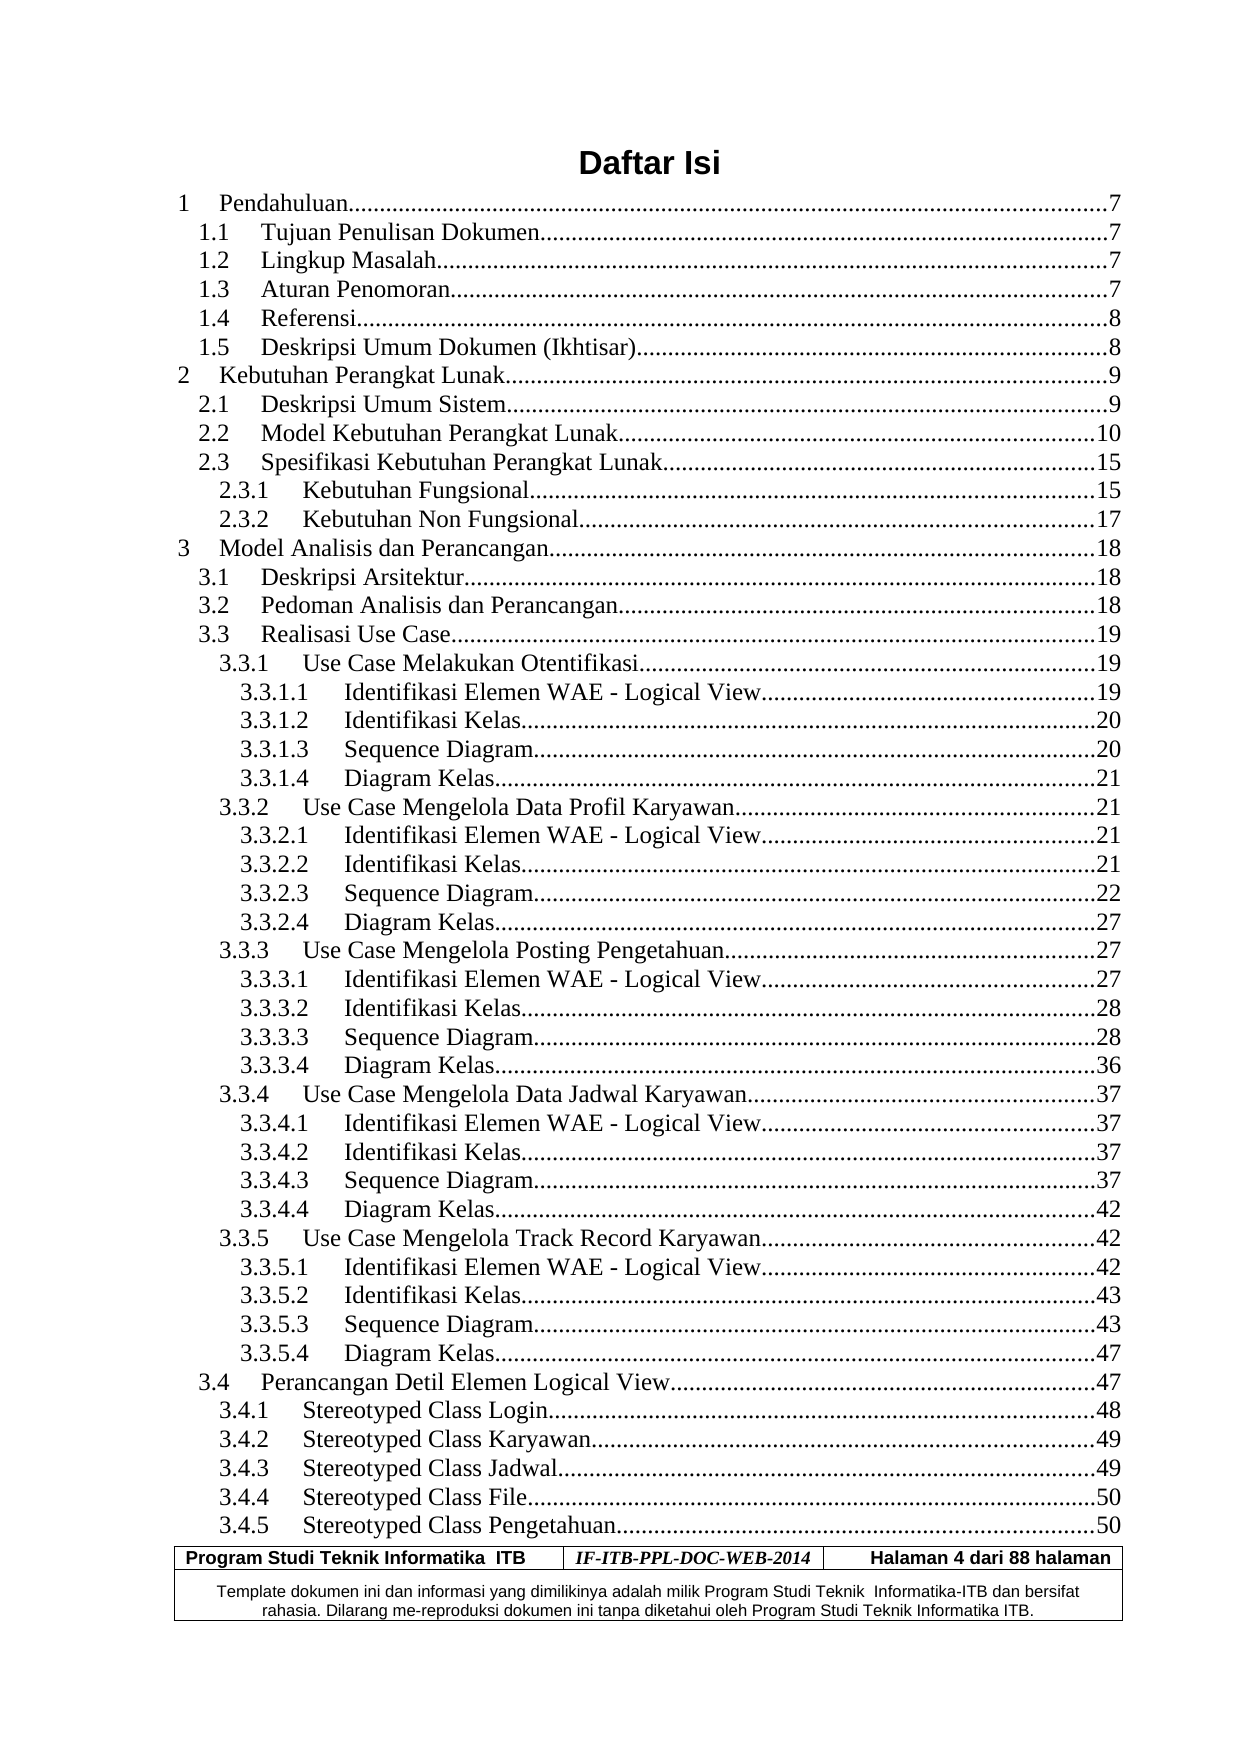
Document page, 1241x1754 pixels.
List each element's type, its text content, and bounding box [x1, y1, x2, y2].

text 3.3.3 Use Case Mengelola Posting Pengetahuan 27 [219, 935, 1122, 964]
text 3.3.3.3 Sequence Diagram 28 [240, 1022, 1122, 1050]
text 1.2 Lingkup Masalah 7 [198, 245, 1122, 274]
text 3.4 Perancangan Detil Elemen Logical View 47 [198, 1367, 1122, 1395]
text 2.2 Model Kebutuhan Perangkat Lunak 10 [198, 418, 1122, 447]
text 3.4.1 Stereotyped Class Login 48 [219, 1395, 1122, 1424]
text 2.1 Deskripsi Umum Sistem 9 [198, 389, 1122, 418]
text 1.4 Referensi 8 [198, 303, 1122, 332]
text 3.3.2.3 Sequence Diagram 22 [240, 878, 1122, 907]
text 3.3.5.1 Identifikasi Elemen WAE - Logical View 42 [240, 1252, 1122, 1280]
text 2.3.2 Kebutuhan Non Fungsional 17 [219, 504, 1122, 533]
text 3.3.5 Use Case Mengelola Track Record Karyawan 42 [219, 1223, 1122, 1252]
text 3.3.3.4 Diagram Kelas 36 [240, 1050, 1122, 1079]
text 3.4.4 Stereotyped Class File 50 [219, 1482, 1122, 1510]
text 1.3 Aturan Penomoran 7 [198, 274, 1122, 303]
text 2 Kebutuhan Perangkat Lunak 9 [177, 360, 1122, 389]
text 3 Model Analisis dan Perancangan 18 [177, 533, 1122, 562]
text 3.3.2.4 Diagram Kelas 27 [240, 907, 1122, 935]
text 3.3.1.2 Identifikasi Kelas 20 [240, 705, 1122, 734]
text 2.3.1 Kebutuhan Fungsional 15 [219, 475, 1122, 504]
text 3.3.3.2 Identifikasi Kelas 28 [240, 993, 1122, 1022]
text 1.1 Tujuan Penulisan Dokumen 7 [198, 217, 1122, 245]
text 3.3.3.1 Identifikasi Elemen WAE - Logical View 27 [240, 964, 1122, 993]
text 3.4.5 Stereotyped Class Pengetahuan 50 [219, 1510, 1122, 1539]
text 3.3.4.3 Sequence Diagram 37 [240, 1165, 1122, 1194]
text 1 Pendahuluan 7 [177, 188, 1122, 217]
text 3.3.5.3 Sequence Diagram 43 [240, 1309, 1122, 1338]
text 3.3.5.2 Identifikasi Kelas 43 [240, 1280, 1122, 1309]
text 3.3.2.1 Identifikasi Elemen WAE - Logical View 21 [240, 820, 1122, 849]
title Daftar Isi [177, 143, 1122, 182]
text 3.3.4.1 Identifikasi Elemen WAE - Logical View 37 [240, 1108, 1122, 1137]
text 3.3 Realisasi Use Case 19 [198, 619, 1122, 648]
text 3.3.4.2 Identifikasi Kelas 37 [240, 1137, 1122, 1165]
text 3.3.4 Use Case Mengelola Data Jadwal Karyawan 37 [219, 1079, 1122, 1108]
text 2.3 Spesifikasi Kebutuhan Perangkat Lunak 15 [198, 447, 1122, 475]
text 3.3.1.3 Sequence Diagram 20 [240, 734, 1122, 763]
text 1.5 Deskripsi Umum Dokumen (Ikhtisar) 8 [198, 332, 1122, 360]
text 3.4.2 Stereotyped Class Karyawan 49 [219, 1424, 1122, 1453]
text 3.3.2.2 Identifikasi Kelas 21 [240, 849, 1122, 878]
text 3.2 Pedoman Analisis dan Perancangan 18 [198, 590, 1122, 619]
text 3.3.1.4 Diagram Kelas 21 [240, 763, 1122, 792]
text 3.3.2 Use Case Mengelola Data Profil Karyawan 21 [219, 792, 1122, 820]
text 3.3.5.4 Diagram Kelas 47 [240, 1338, 1122, 1367]
text 3.1 Deskripsi Arsitektur 18 [198, 562, 1122, 590]
text 3.3.1.1 Identifikasi Elemen WAE - Logical View 19 [240, 677, 1122, 705]
text 3.3.1 Use Case Melakukan Otentifikasi 19 [219, 648, 1122, 677]
text 3.4.3 Stereotyped Class Jadwal 49 [219, 1453, 1122, 1482]
text 3.3.4.4 Diagram Kelas 42 [240, 1194, 1122, 1223]
